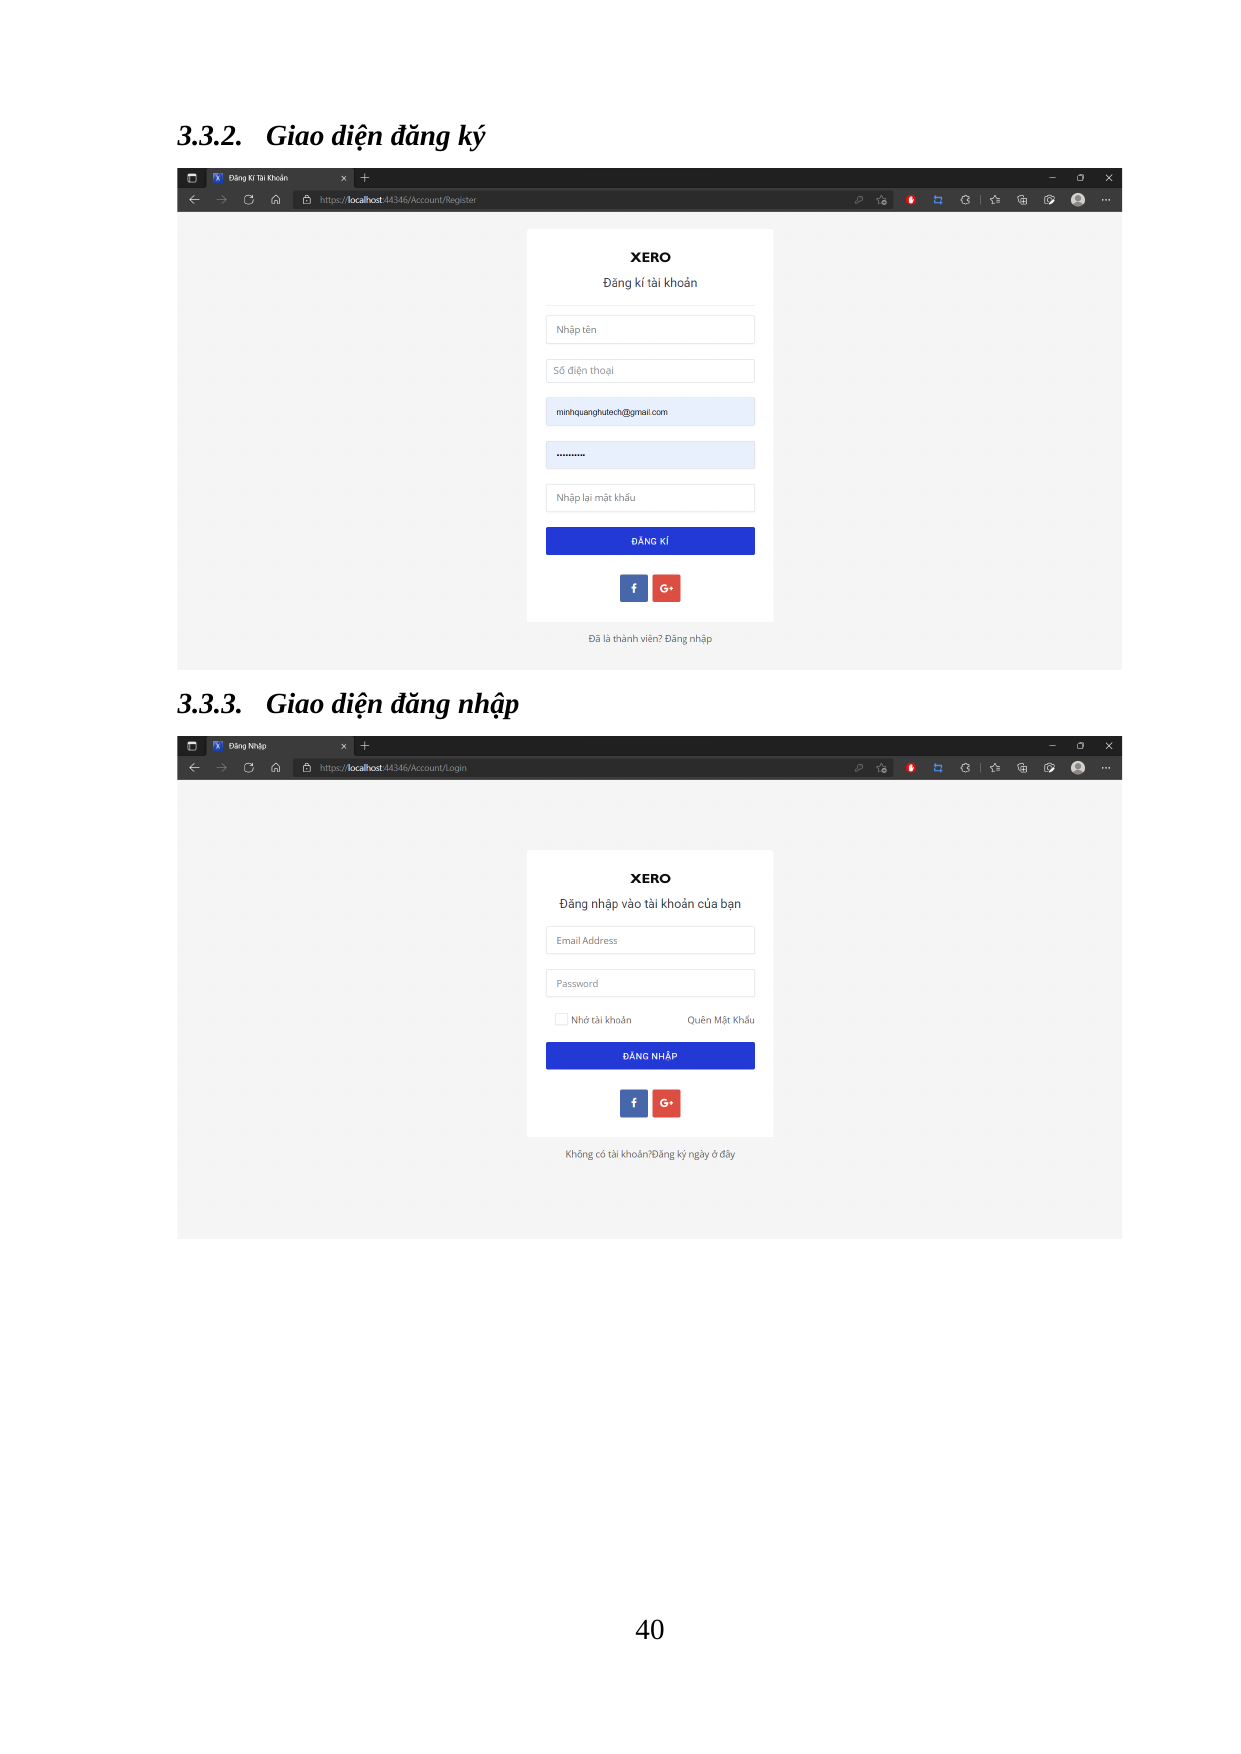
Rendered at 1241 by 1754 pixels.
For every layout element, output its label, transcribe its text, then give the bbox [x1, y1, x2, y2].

list Giao diện đăng nhập [177, 686, 1122, 720]
picture [177, 168, 1123, 670]
picture [177, 736, 1123, 1239]
list Giao diện đăng ký [177, 118, 1122, 152]
